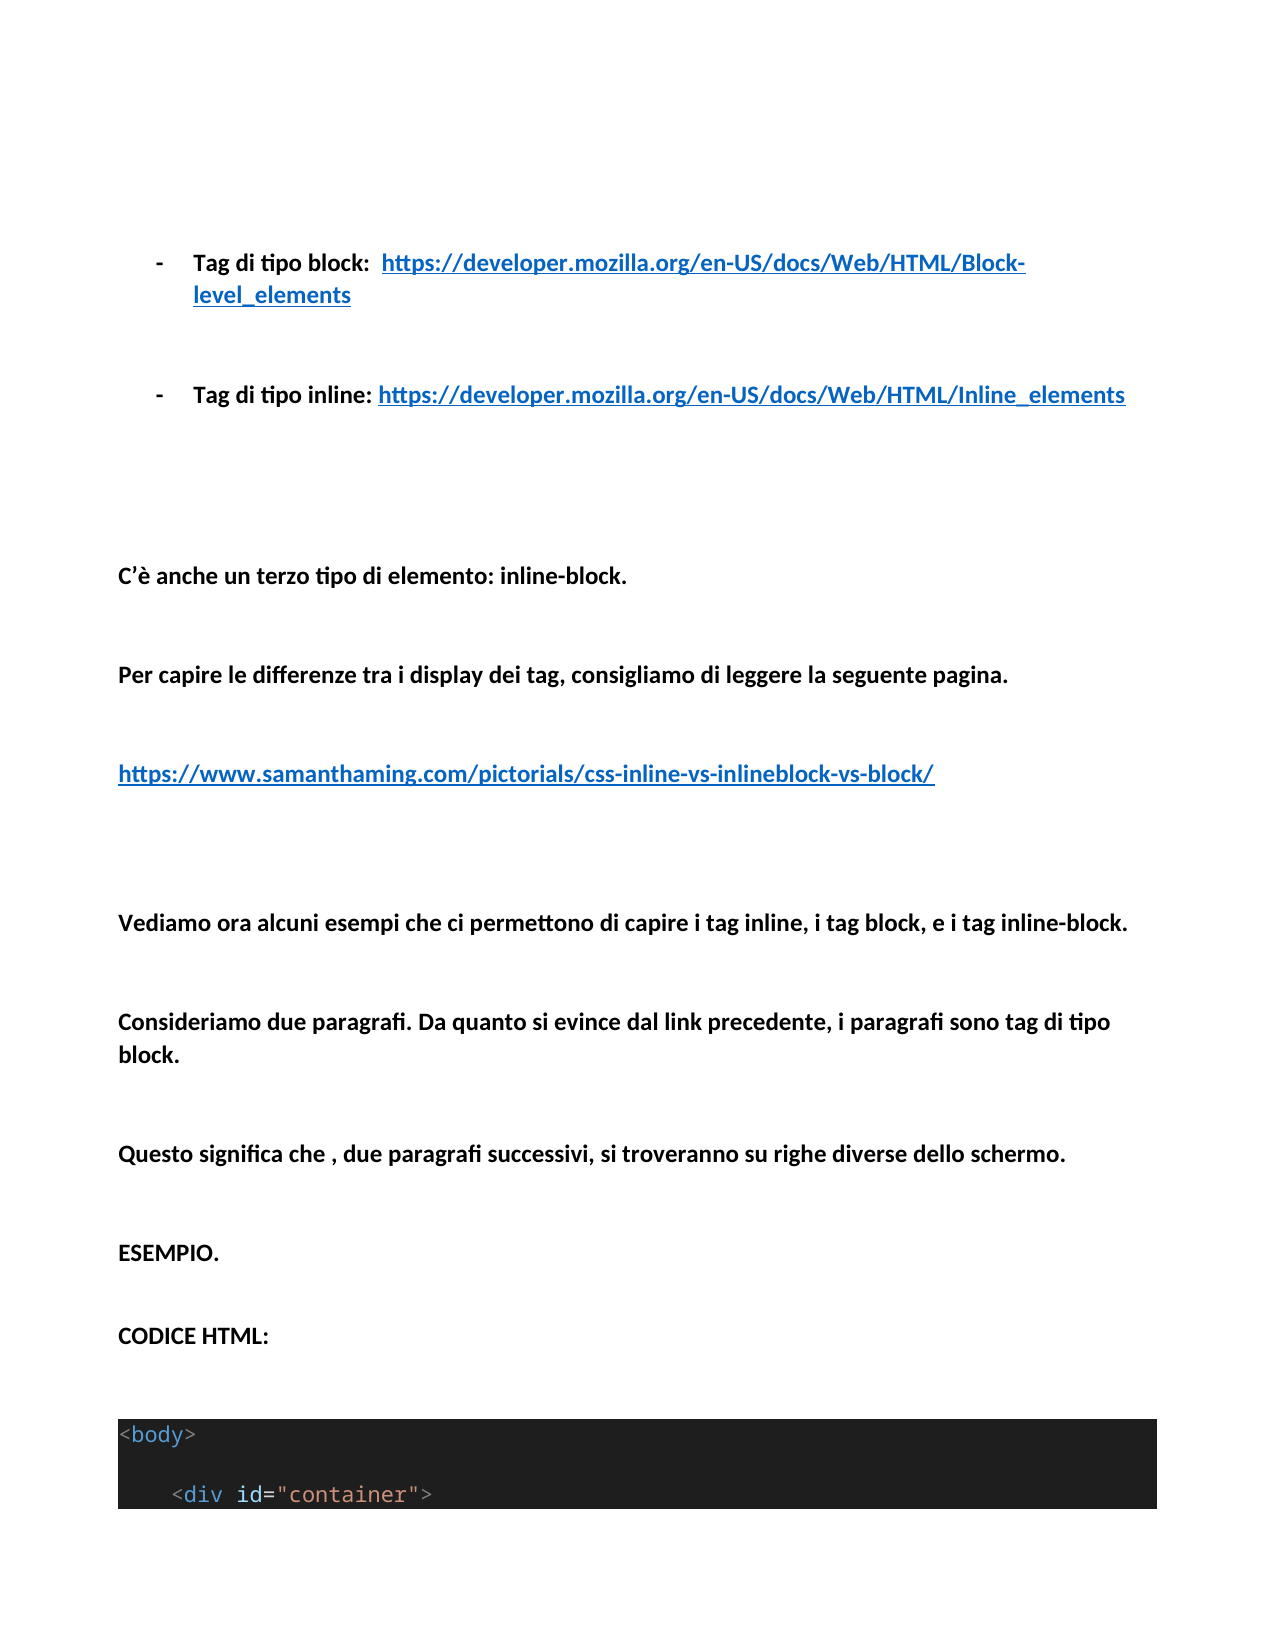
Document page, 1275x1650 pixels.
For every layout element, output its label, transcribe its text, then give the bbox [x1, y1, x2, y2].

text <body> [118, 1419, 1157, 1449]
text C’è anche un terzo tipo di elemento: inline-block. [118, 560, 1157, 591]
text <div id="container"> [118, 1479, 1157, 1509]
list Tag di tipo block: https://developer.mozilla.org/en-US/docs/Web/HTML/Block-level_elements [156, 247, 1157, 310]
list Tag di tipo inline: https://developer.mozilla.org/en-US/docs/Web/HTML/Inline_elements [156, 379, 1157, 409]
text Per capire le differenze tra i display dei tag, consigliamo di leggere la seguente pagina. [118, 659, 1157, 690]
text ESEMPIO. [118, 1238, 1157, 1268]
text https://www.samanthaming.com/pictorials/css-inline-vs-inlineblock-vs-block/ [118, 758, 1157, 789]
text Questo significa che , due paragrafi successivi, si troveranno su righe diverse dello schermo. [118, 1138, 1157, 1169]
text Consideriamo due paragrafi. Da quanto si evince dal link precedente, i paragrafi sono tag di tipo block. [118, 1006, 1157, 1070]
text Vediamo ora alcuni esempi che ci permettono di capire i tag inline, i tag block, e i tag inline-block. [118, 907, 1157, 938]
text CODICE HTML: [118, 1287, 1157, 1351]
